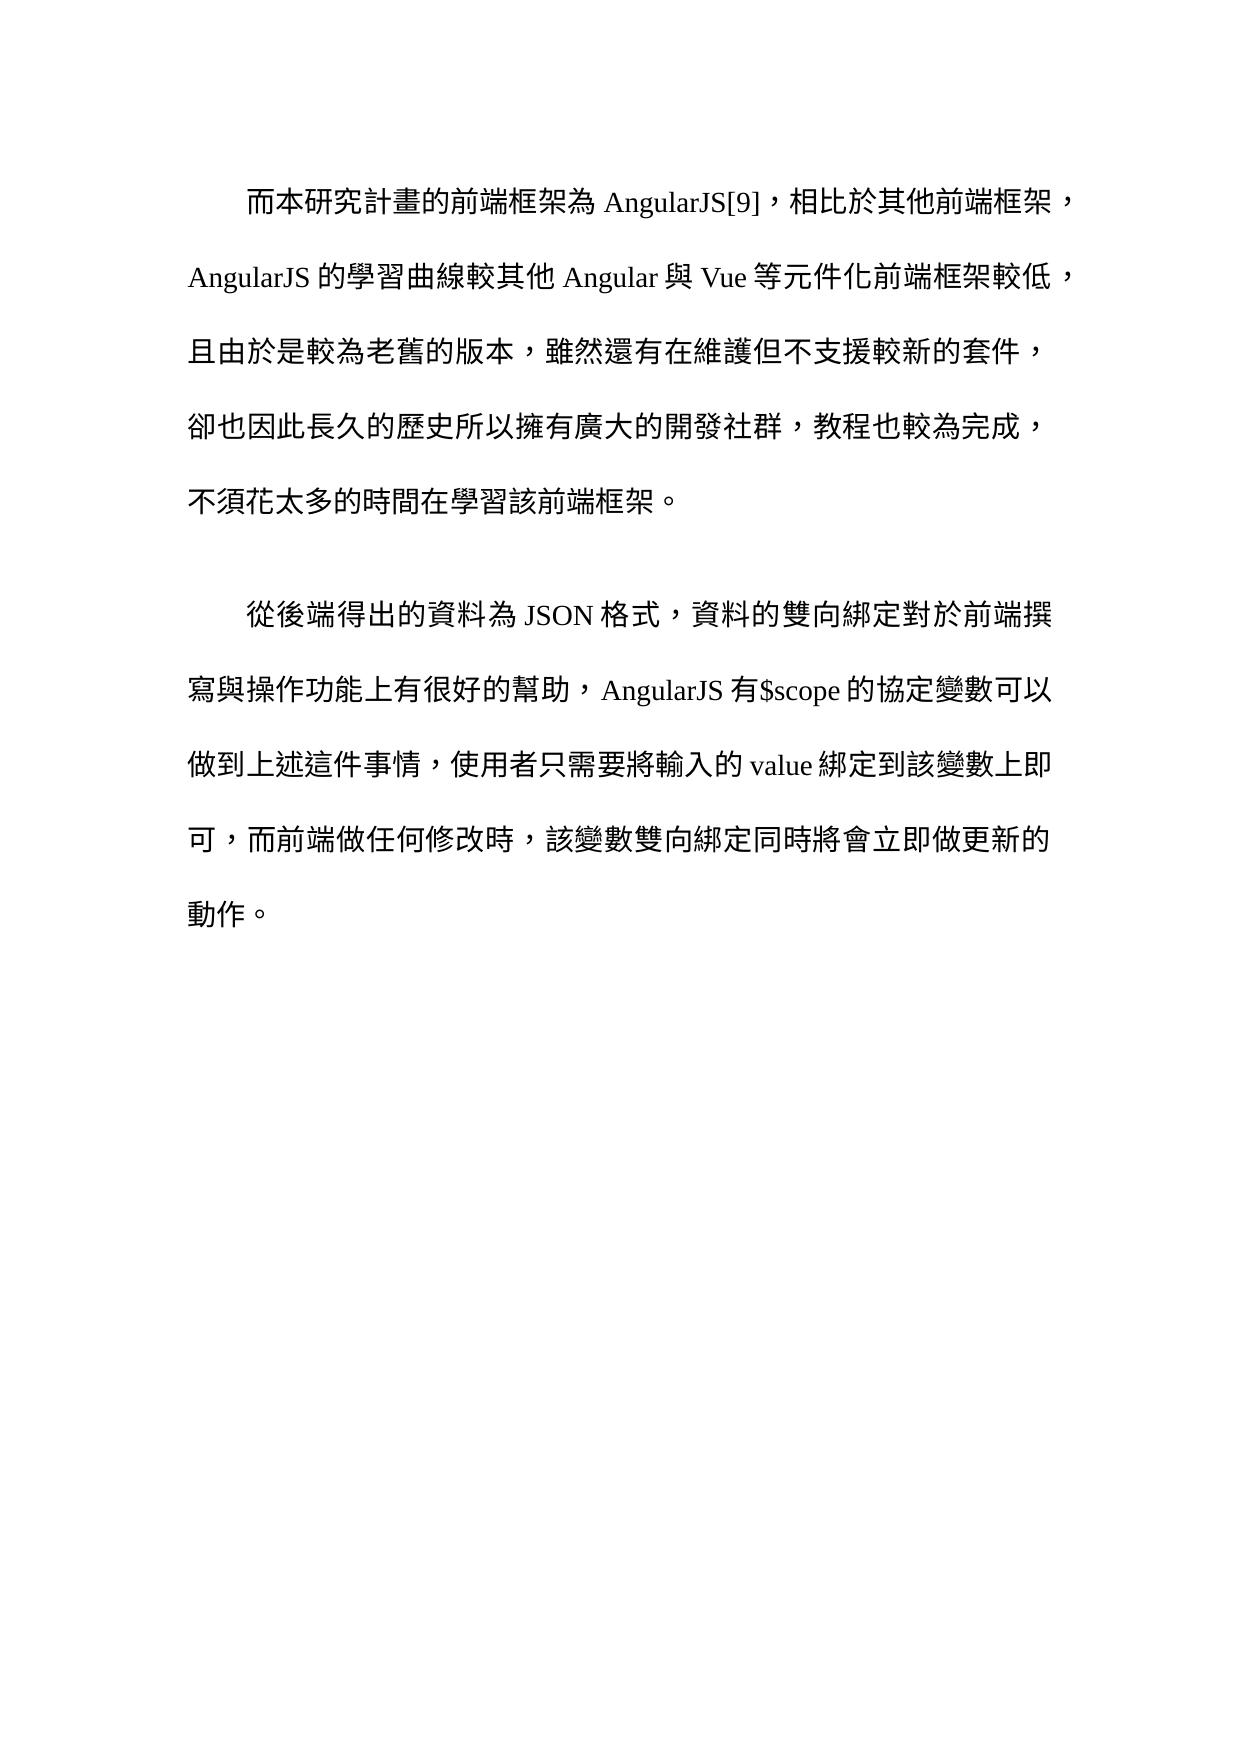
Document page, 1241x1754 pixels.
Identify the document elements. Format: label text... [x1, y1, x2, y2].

list 從後端得出的資料為JSON格式，資料的雙向綁定對於前端撰寫與操作功能上有很好的幫助，AngularJS有$scope的協定變數可以做到上述這件事情，使用者只需要將輸入的value綁定到該變數上即可，而前端做任何修改時，該變數雙向綁定同時將會立即做更新的動作。 [187, 575, 1053, 950]
list 而本研究計畫的前端框架為AngularJS[9]，相比於其他前端框架，AngularJS的學習曲線較其他Angular與Vue等元件化前端框架較低，且由於是較為老舊的版本，雖然還有在維護但不支援較新的套件，卻也因此長久的歷史所以擁有廣大的開發社群，教程也較為完成，不須花太多的時間在學習該前端框架。 [187, 163, 1053, 538]
